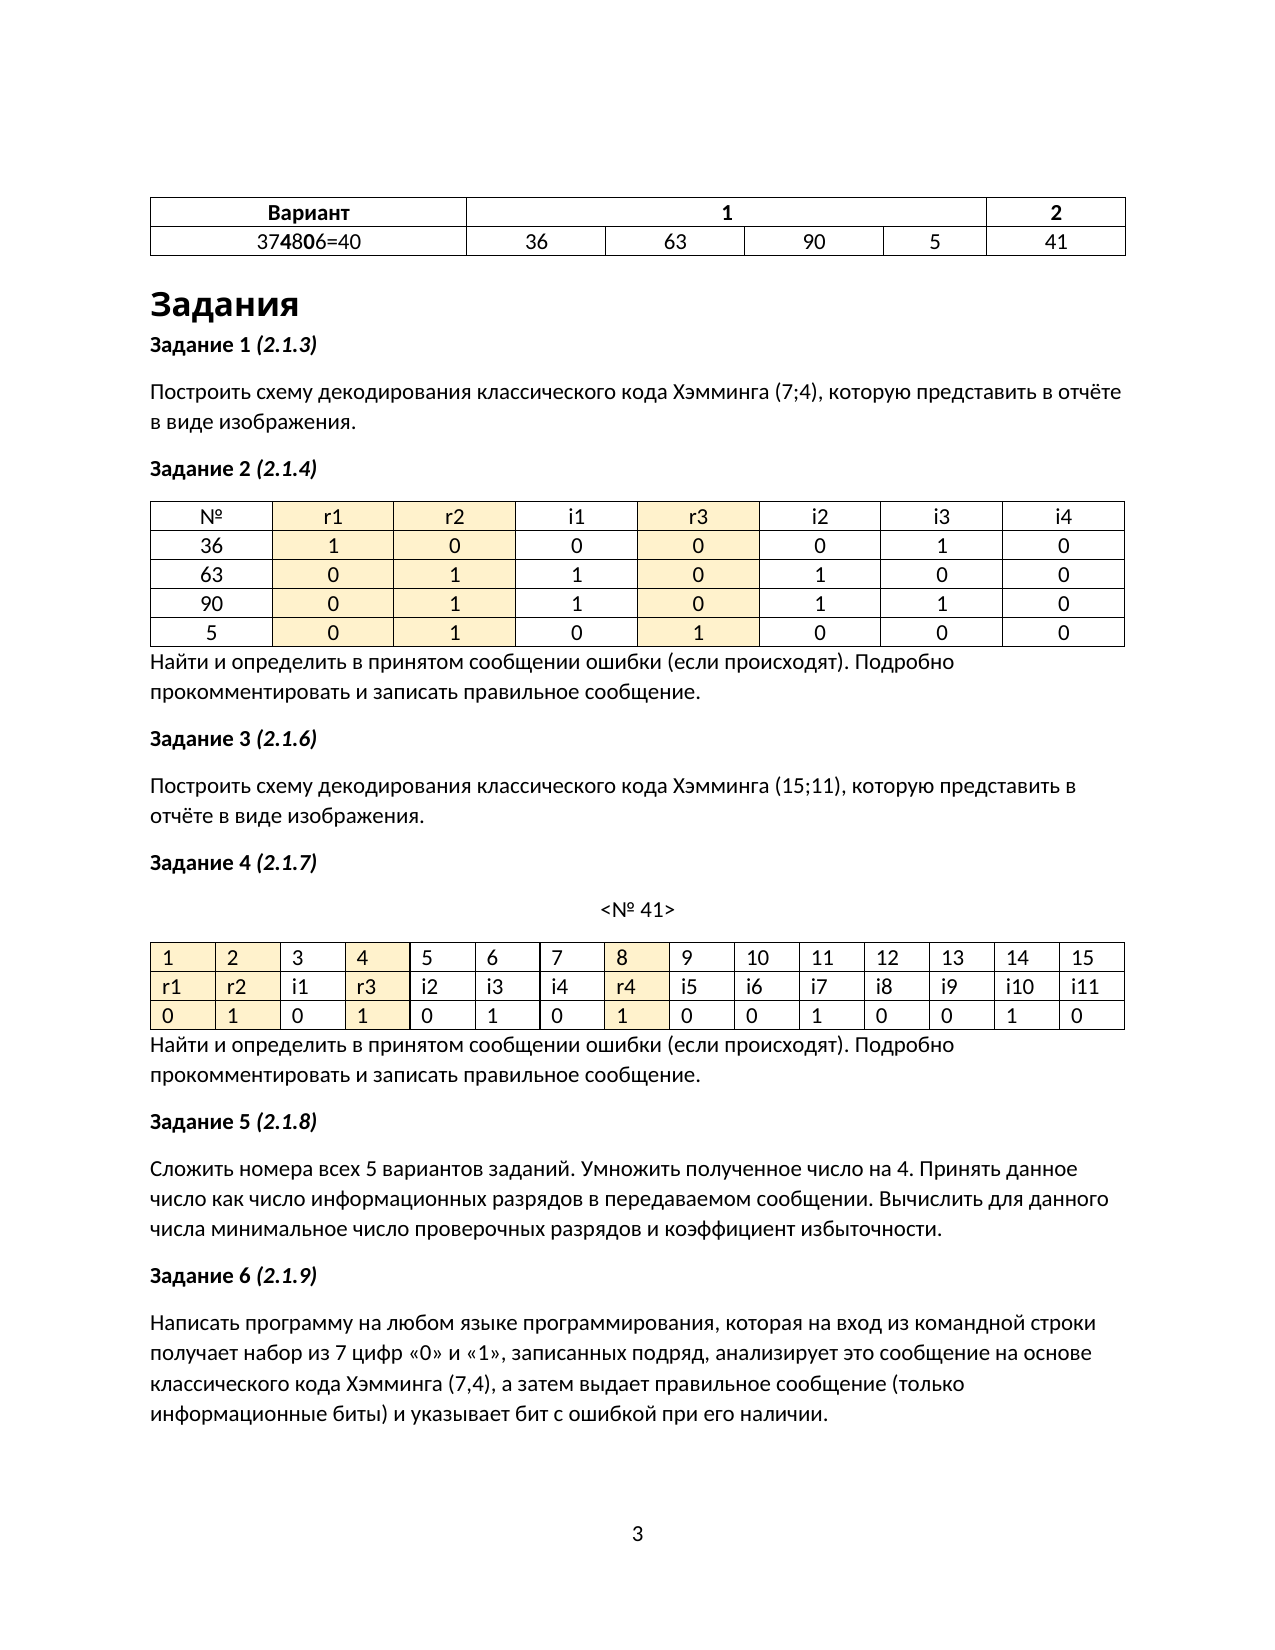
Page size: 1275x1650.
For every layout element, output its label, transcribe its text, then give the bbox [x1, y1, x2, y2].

table_cell 0 [638, 589, 759, 617]
table_cell 0 [541, 1001, 604, 1029]
text Задание 6 (2.1.9) [150, 1261, 1125, 1289]
table_cell 0 [516, 531, 637, 559]
table_header 1 [151, 943, 215, 971]
table_cell i4 [541, 972, 604, 1000]
table_cell i6 [735, 972, 799, 1000]
table_header r2 [394, 502, 515, 530]
table_cell 1 [394, 618, 515, 646]
table_header 5 [411, 943, 475, 971]
table_cell 0 [151, 1001, 215, 1029]
table_cell 1 [638, 618, 759, 646]
table_cell 1 [476, 1001, 539, 1029]
text Найти и определить в принятом сообщении ошибки (если происходят). Подробно прокомментировать и записать правильное сообщение. [150, 1030, 1125, 1088]
table_cell 36 [151, 531, 272, 559]
table_cell 90 [151, 589, 272, 617]
table_cell 63 [151, 560, 272, 588]
table_cell 0 [1003, 531, 1124, 559]
table_header 10 [735, 943, 799, 971]
table_header 15 [1060, 943, 1124, 971]
table_cell 1 [995, 1001, 1059, 1029]
table_cell 0 [516, 618, 637, 646]
table_cell 0 [638, 531, 759, 559]
table_cell i10 [995, 972, 1059, 1000]
table_cell r4 [605, 972, 669, 1000]
table_header 12 [865, 943, 929, 971]
table_cell i8 [865, 972, 929, 1000]
table_header 13 [930, 943, 994, 971]
table_cell 0 [881, 560, 1002, 588]
table_header r3 [638, 502, 759, 530]
table_cell 0 [1003, 618, 1124, 646]
table_cell 0 [670, 1001, 734, 1029]
table_header Вариант [151, 198, 466, 226]
table_header i2 [760, 502, 880, 530]
table_cell i9 [930, 972, 994, 1000]
table_cell 1 [516, 560, 637, 588]
table_header 4 [346, 943, 409, 971]
text Задание 3 (2.1.6) [150, 724, 1125, 752]
table_cell 41 [987, 227, 1125, 255]
table_cell 0 [1060, 1001, 1124, 1029]
table_cell i11 [1060, 972, 1124, 1000]
text Найти и определить в принятом сообщении ошибки (если происходят). Подробно прокомментировать и записать правильное сообщение. [150, 647, 1125, 705]
table_cell 0 [638, 560, 759, 588]
table_cell 0 [735, 1001, 799, 1029]
text Задание 4 (2.1.7) [150, 848, 1125, 876]
table_cell i2 [411, 972, 475, 1000]
table_cell i7 [800, 972, 864, 1000]
text <№ 41> [150, 895, 1125, 923]
table_cell i5 [670, 972, 734, 1000]
table_header 14 [995, 943, 1059, 971]
table_cell 1 [605, 1001, 669, 1029]
table_cell 0 [865, 1001, 929, 1029]
table_header № [151, 502, 272, 530]
subtitle Задания [150, 281, 1125, 326]
text Написать программу на любом языке программирования, которая на вход из командной строки получает набор из 7 цифр «0» и «1», записанных подряд, анализирует это сообщение на основе классического кода Хэмминга (7,4), а затем выдает правильное сообщение (только информационные биты) и указывает бит с ошибкой при его наличии. [150, 1308, 1125, 1427]
table_header 2 [987, 198, 1125, 226]
table_cell 1 [394, 560, 515, 588]
table_cell 0 [281, 1001, 345, 1029]
table_cell 1 [346, 1001, 409, 1029]
table_header 1 [467, 198, 986, 226]
table_cell 1 [516, 589, 637, 617]
table_cell r2 [216, 972, 280, 1000]
table_header 2 [216, 943, 280, 971]
table_cell 90 [745, 227, 883, 255]
table_cell 0 [881, 618, 1002, 646]
table_cell 0 [394, 531, 515, 559]
table_header i4 [1003, 502, 1124, 530]
table_cell 0 [760, 618, 880, 646]
table_header 11 [800, 943, 864, 971]
table_cell 1 [760, 560, 880, 588]
text Задание 2 (2.1.4) [150, 454, 1125, 482]
table_cell 0 [273, 560, 393, 588]
table_cell r3 [346, 972, 409, 1000]
table_cell i1 [281, 972, 345, 1000]
table_cell i3 [476, 972, 539, 1000]
table_cell 1 [216, 1001, 280, 1029]
table_header 6 [476, 943, 539, 971]
text Задание 5 (2.1.8) [150, 1107, 1125, 1135]
table_cell 5 [151, 618, 272, 646]
table_header i3 [881, 502, 1002, 530]
table_cell 36 [467, 227, 605, 255]
table_cell 5 [884, 227, 986, 255]
table_cell 1 [800, 1001, 864, 1029]
table_cell 1 [394, 589, 515, 617]
table_cell r1 [151, 972, 215, 1000]
table_cell 0 [1003, 589, 1124, 617]
table_cell 1 [760, 589, 880, 617]
table_cell 1 [881, 589, 1002, 617]
table_header r1 [273, 502, 393, 530]
table_cell 0 [273, 589, 393, 617]
table_header 8 [605, 943, 669, 971]
text Построить схему декодирования классического кода Хэмминга (7;4), которую представить в отчёте в виде изображения. [150, 377, 1125, 435]
text Сложить номера всех 5 вариантов заданий. Умножить полученное число на 4. Принять данное число как число информационных разрядов в передаваемом сообщении. Вычислить для данного числа минимальное число проверочных разрядов и коэффициент избыточности. [150, 1154, 1125, 1243]
text Задание 1 (2.1.3) [150, 330, 1125, 358]
table_cell 0 [760, 531, 880, 559]
table_cell 1 [273, 531, 393, 559]
table_header 3 [281, 943, 345, 971]
table_cell 0 [930, 1001, 994, 1029]
table_cell 374806=40 [151, 227, 466, 255]
table_cell 0 [273, 618, 393, 646]
table_header 7 [541, 943, 604, 971]
table_cell 1 [881, 531, 1002, 559]
table_header 9 [670, 943, 734, 971]
text Построить схему декодирования классического кода Хэмминга (15;11), которую представить в отчёте в виде изображения. [150, 771, 1125, 829]
table_cell 0 [411, 1001, 475, 1029]
table_cell 63 [606, 227, 744, 255]
table_cell 0 [1003, 560, 1124, 588]
table_header i1 [516, 502, 637, 530]
